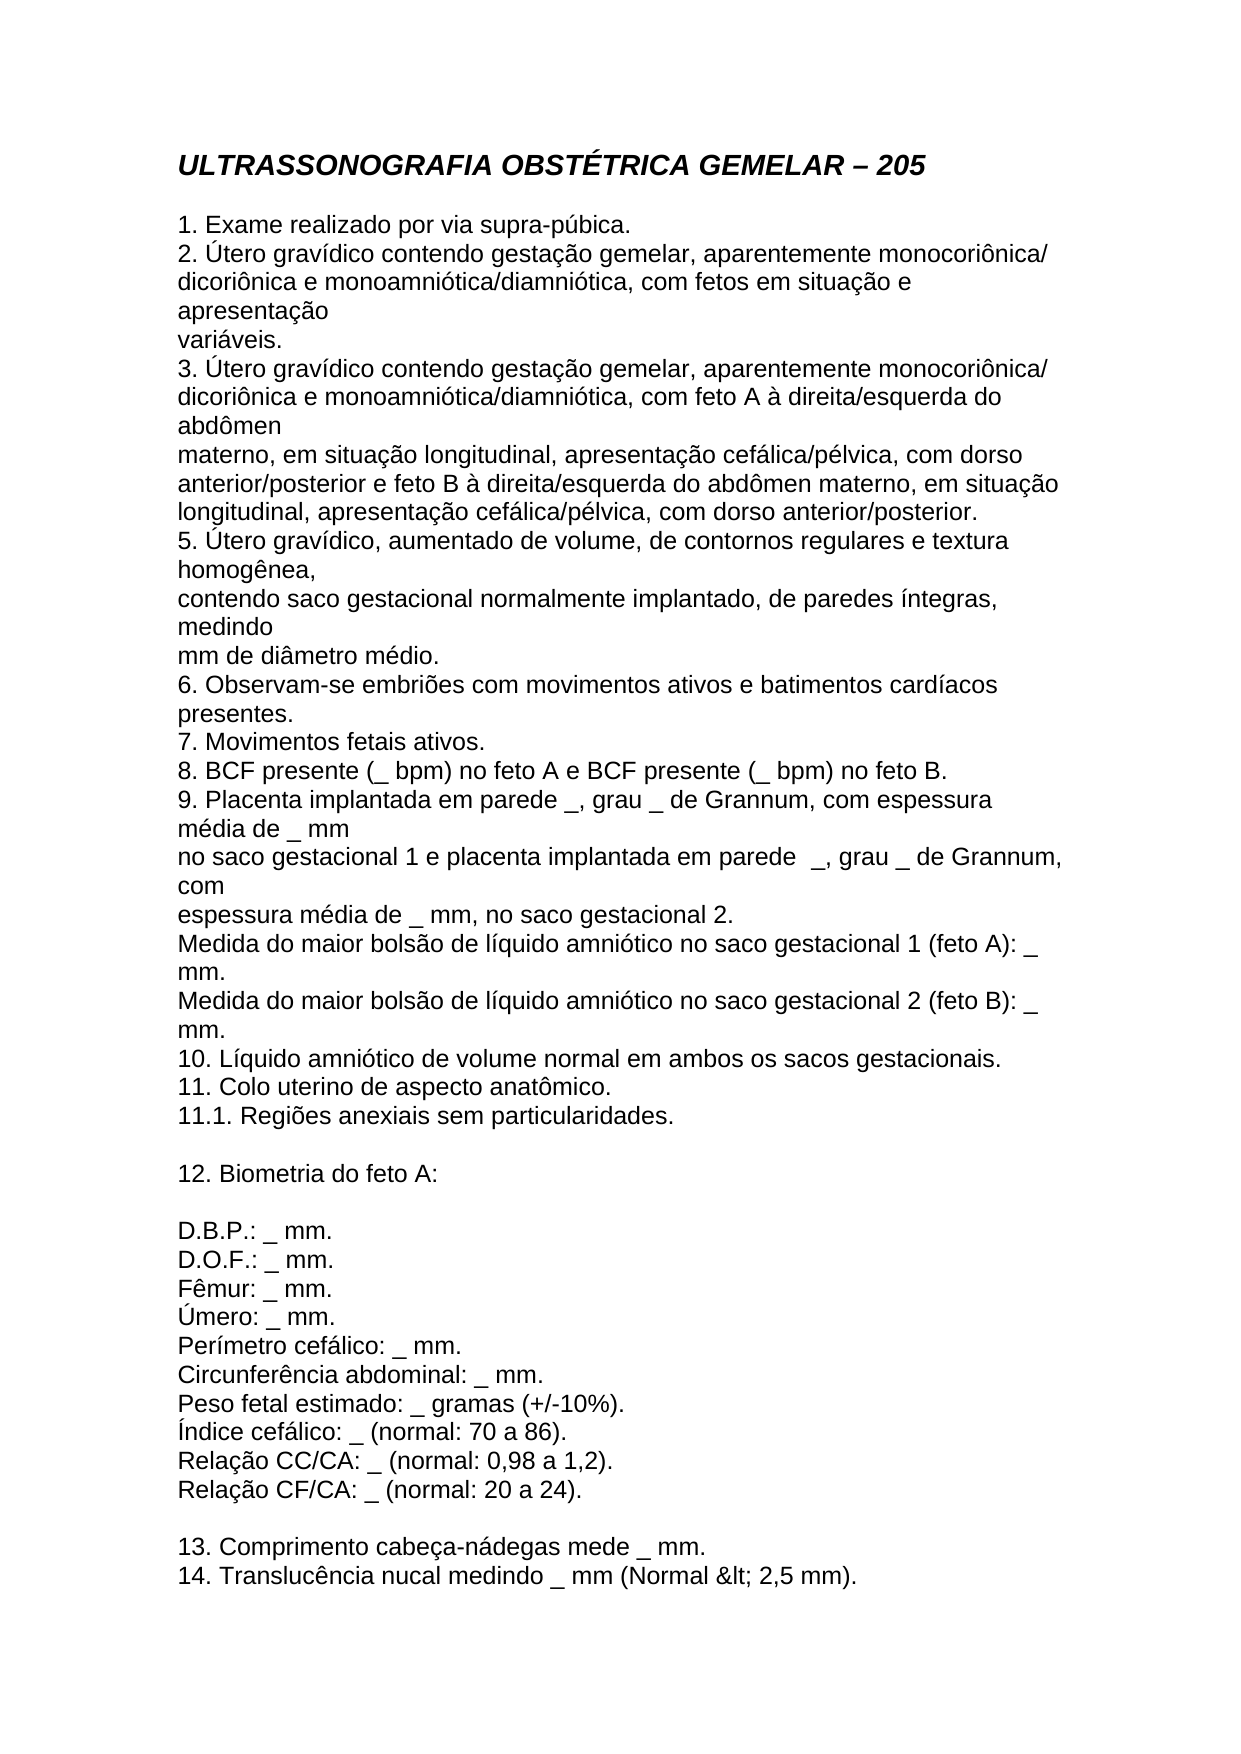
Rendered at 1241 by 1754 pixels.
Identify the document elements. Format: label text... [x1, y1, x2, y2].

text D.O.F.: _ mm. [177, 1245, 1063, 1274]
text Úmero: _ mm. [177, 1302, 1063, 1331]
text mm de diâmetro médio. [177, 641, 1063, 670]
text no saco gestacional 1 e placenta implantada em parede _, grau _ de Grannum, com [177, 842, 1063, 900]
text D.B.P.: _ mm. [177, 1216, 1063, 1245]
text longitudinal, apresentação cefálica/pélvica, com dorso anterior/posterior. [177, 497, 1063, 526]
text 9. Placenta implantada em parede _, grau _ de Grannum, com espessura média de _ mm [177, 785, 1063, 842]
text Medida do maior bolsão de líquido amniótico no saco gestacional 1 (feto A): _ mm. [177, 929, 1063, 986]
text contendo saco gestacional normalmente implantado, de paredes íntegras, medindo [177, 584, 1063, 641]
text 13. Comprimento cabeça-nádegas mede _ mm. [177, 1532, 1063, 1561]
text 3. Útero gravídico contendo gestação gemelar, aparentemente monocoriônica/ [177, 354, 1063, 382]
text 7. Movimentos fetais ativos. [177, 727, 1063, 756]
text 2. Útero gravídico contendo gestação gemelar, aparentemente monocoriônica/ [177, 239, 1063, 267]
text dicoriônica e monoamniótica/diamniótica, com fetos em situação e apresentação [177, 267, 1063, 325]
text espessura média de _ mm, no saco gestacional 2. [177, 900, 1063, 929]
text 11.1. Regiões anexiais sem particularidades. [177, 1101, 1063, 1130]
text 8. BCF presente (_ bpm) no feto A e BCF presente (_ bpm) no feto B. [177, 756, 1063, 785]
text Perímetro cefálico: _ mm. [177, 1331, 1063, 1360]
text Fêmur: _ mm. [177, 1274, 1063, 1302]
text ULTRASSONOGRAFIA OBSTÉTRICA GEMELAR – 205 [177, 148, 1063, 181]
text Circunferência abdominal: _ mm. [177, 1360, 1063, 1389]
text variáveis. [177, 325, 1063, 354]
text materno, em situação longitudinal, apresentação cefálica/pélvica, com dorso [177, 440, 1063, 469]
text Peso fetal estimado: _ gramas (+/-10%). [177, 1389, 1063, 1417]
text Relação CF/CA: _ (normal: 20 a 24). [177, 1475, 1063, 1504]
text 1. Exame realizado por via supra-púbica. [177, 210, 1063, 239]
text dicoriônica e monoamniótica/diamniótica, com feto A à direita/esquerda do abdômen [177, 382, 1063, 440]
text 10. Líquido amniótico de volume normal em ambos os sacos gestacionais. [177, 1044, 1063, 1072]
text 12. Biometria do feto A: [177, 1159, 1063, 1187]
text Medida do maior bolsão de líquido amniótico no saco gestacional 2 (feto B): _ mm. [177, 986, 1063, 1044]
text 6. Observam-se embriões com movimentos ativos e batimentos cardíacos presentes. [177, 670, 1063, 727]
text 14. Translucência nucal medindo _ mm (Normal &lt; 2,5 mm). [177, 1561, 1063, 1590]
text Relação CC/CA: _ (normal: 0,98 a 1,2). [177, 1446, 1063, 1475]
text Índice cefálico: _ (normal: 70 a 86). [177, 1417, 1063, 1446]
text 5. Útero gravídico, aumentado de volume, de contornos regulares e textura homogênea, [177, 526, 1063, 584]
text anterior/posterior e feto B à direita/esquerda do abdômen materno, em situação [177, 469, 1063, 497]
text 11. Colo uterino de aspecto anatômico. [177, 1072, 1063, 1101]
